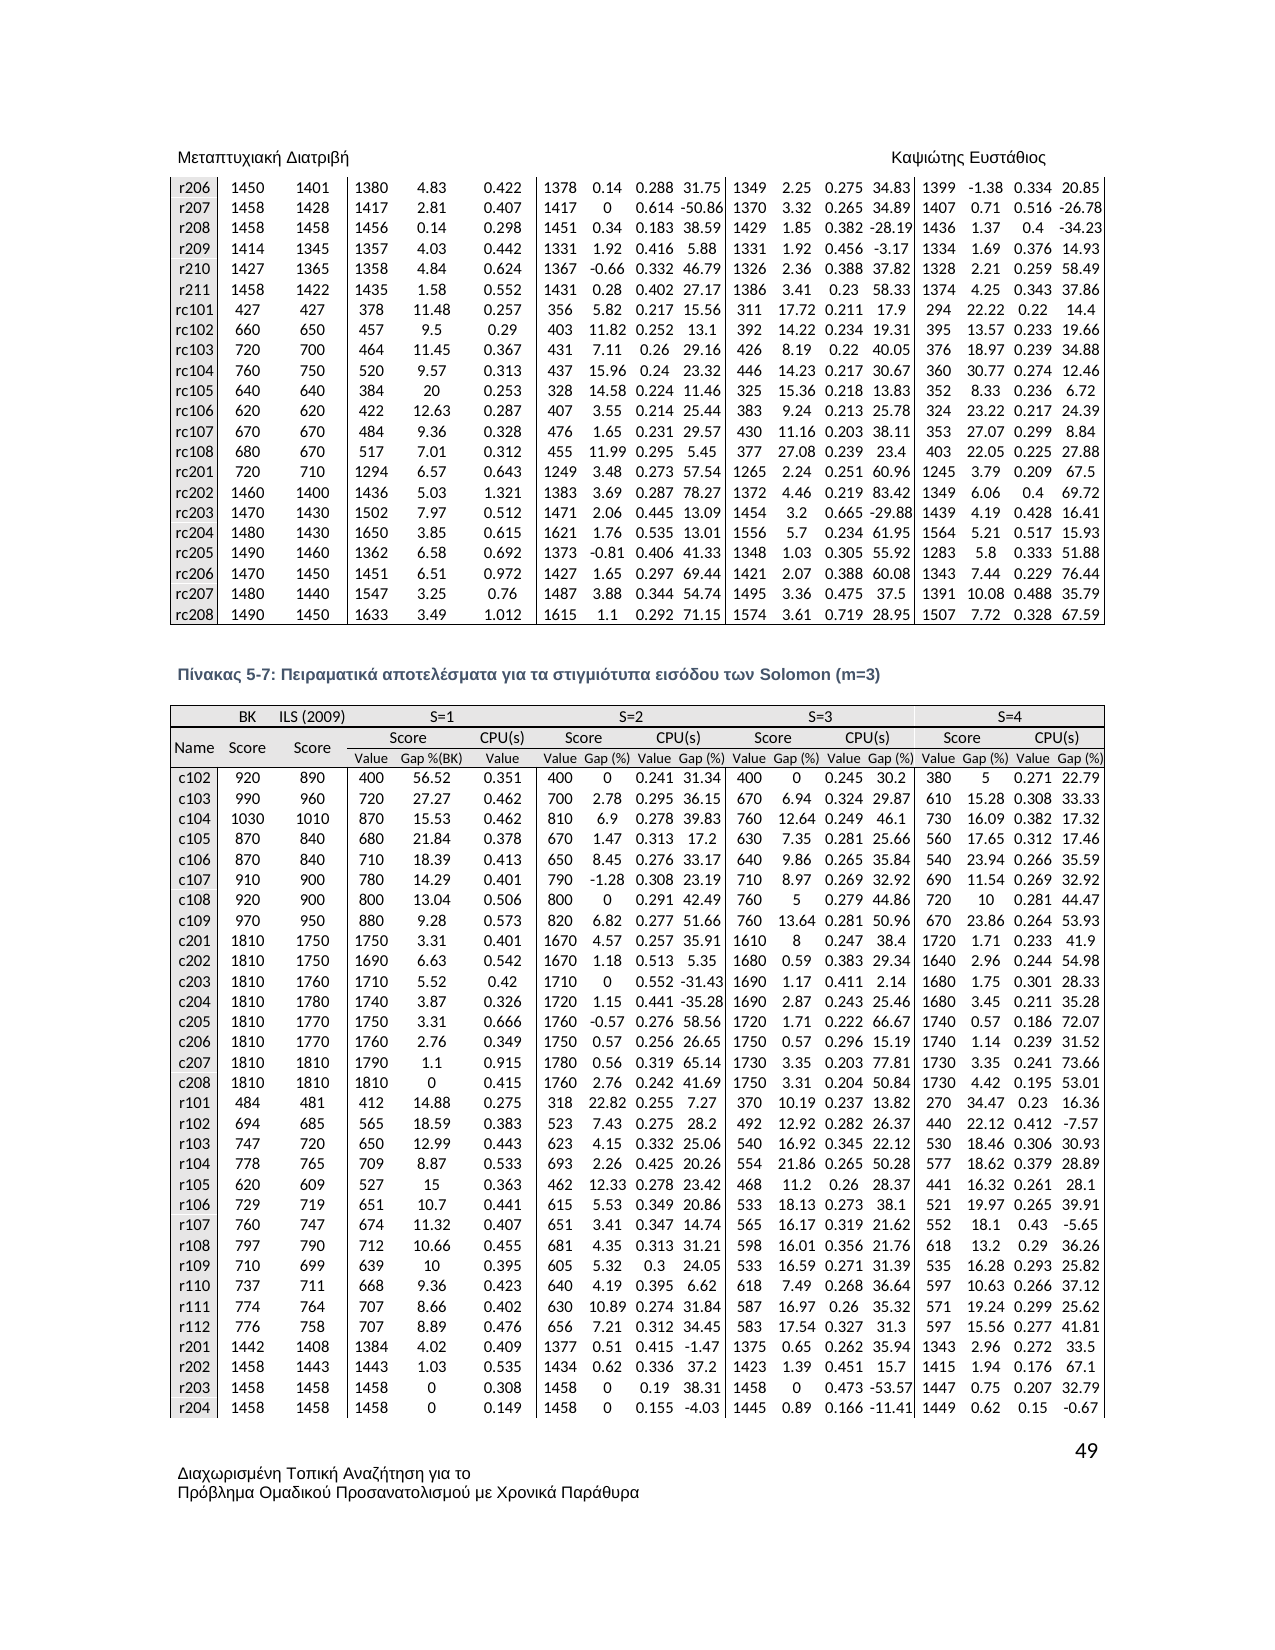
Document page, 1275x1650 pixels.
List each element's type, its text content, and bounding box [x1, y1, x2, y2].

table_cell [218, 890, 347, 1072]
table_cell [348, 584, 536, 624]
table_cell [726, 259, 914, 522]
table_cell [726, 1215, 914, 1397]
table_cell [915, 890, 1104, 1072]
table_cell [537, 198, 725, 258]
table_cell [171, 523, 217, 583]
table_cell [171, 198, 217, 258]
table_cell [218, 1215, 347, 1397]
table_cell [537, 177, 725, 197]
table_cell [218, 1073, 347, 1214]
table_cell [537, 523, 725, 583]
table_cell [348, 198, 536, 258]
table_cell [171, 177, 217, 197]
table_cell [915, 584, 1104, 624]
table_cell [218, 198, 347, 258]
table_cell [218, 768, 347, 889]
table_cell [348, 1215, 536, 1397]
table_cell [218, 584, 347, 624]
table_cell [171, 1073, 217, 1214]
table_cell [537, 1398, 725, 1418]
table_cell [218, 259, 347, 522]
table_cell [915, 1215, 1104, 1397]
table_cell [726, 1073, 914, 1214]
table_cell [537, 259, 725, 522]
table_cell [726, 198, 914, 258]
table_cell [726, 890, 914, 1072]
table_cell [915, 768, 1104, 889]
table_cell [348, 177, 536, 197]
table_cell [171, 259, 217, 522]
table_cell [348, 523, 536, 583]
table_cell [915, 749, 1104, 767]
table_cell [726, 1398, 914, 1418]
text 5 [177, 665, 1098, 684]
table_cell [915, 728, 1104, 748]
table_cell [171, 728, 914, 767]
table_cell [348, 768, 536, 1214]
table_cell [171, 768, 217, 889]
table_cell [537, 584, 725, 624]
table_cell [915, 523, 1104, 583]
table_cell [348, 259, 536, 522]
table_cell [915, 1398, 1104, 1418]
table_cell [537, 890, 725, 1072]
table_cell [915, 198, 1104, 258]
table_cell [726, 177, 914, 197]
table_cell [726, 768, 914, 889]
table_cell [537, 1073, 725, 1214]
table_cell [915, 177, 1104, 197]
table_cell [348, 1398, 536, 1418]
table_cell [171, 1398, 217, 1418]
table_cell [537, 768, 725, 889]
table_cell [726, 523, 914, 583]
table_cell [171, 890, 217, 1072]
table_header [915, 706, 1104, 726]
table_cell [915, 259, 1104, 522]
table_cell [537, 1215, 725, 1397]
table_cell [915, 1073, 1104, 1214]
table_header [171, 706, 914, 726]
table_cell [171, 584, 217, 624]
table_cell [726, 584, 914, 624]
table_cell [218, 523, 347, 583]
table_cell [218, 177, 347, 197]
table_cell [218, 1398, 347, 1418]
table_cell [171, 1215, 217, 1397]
